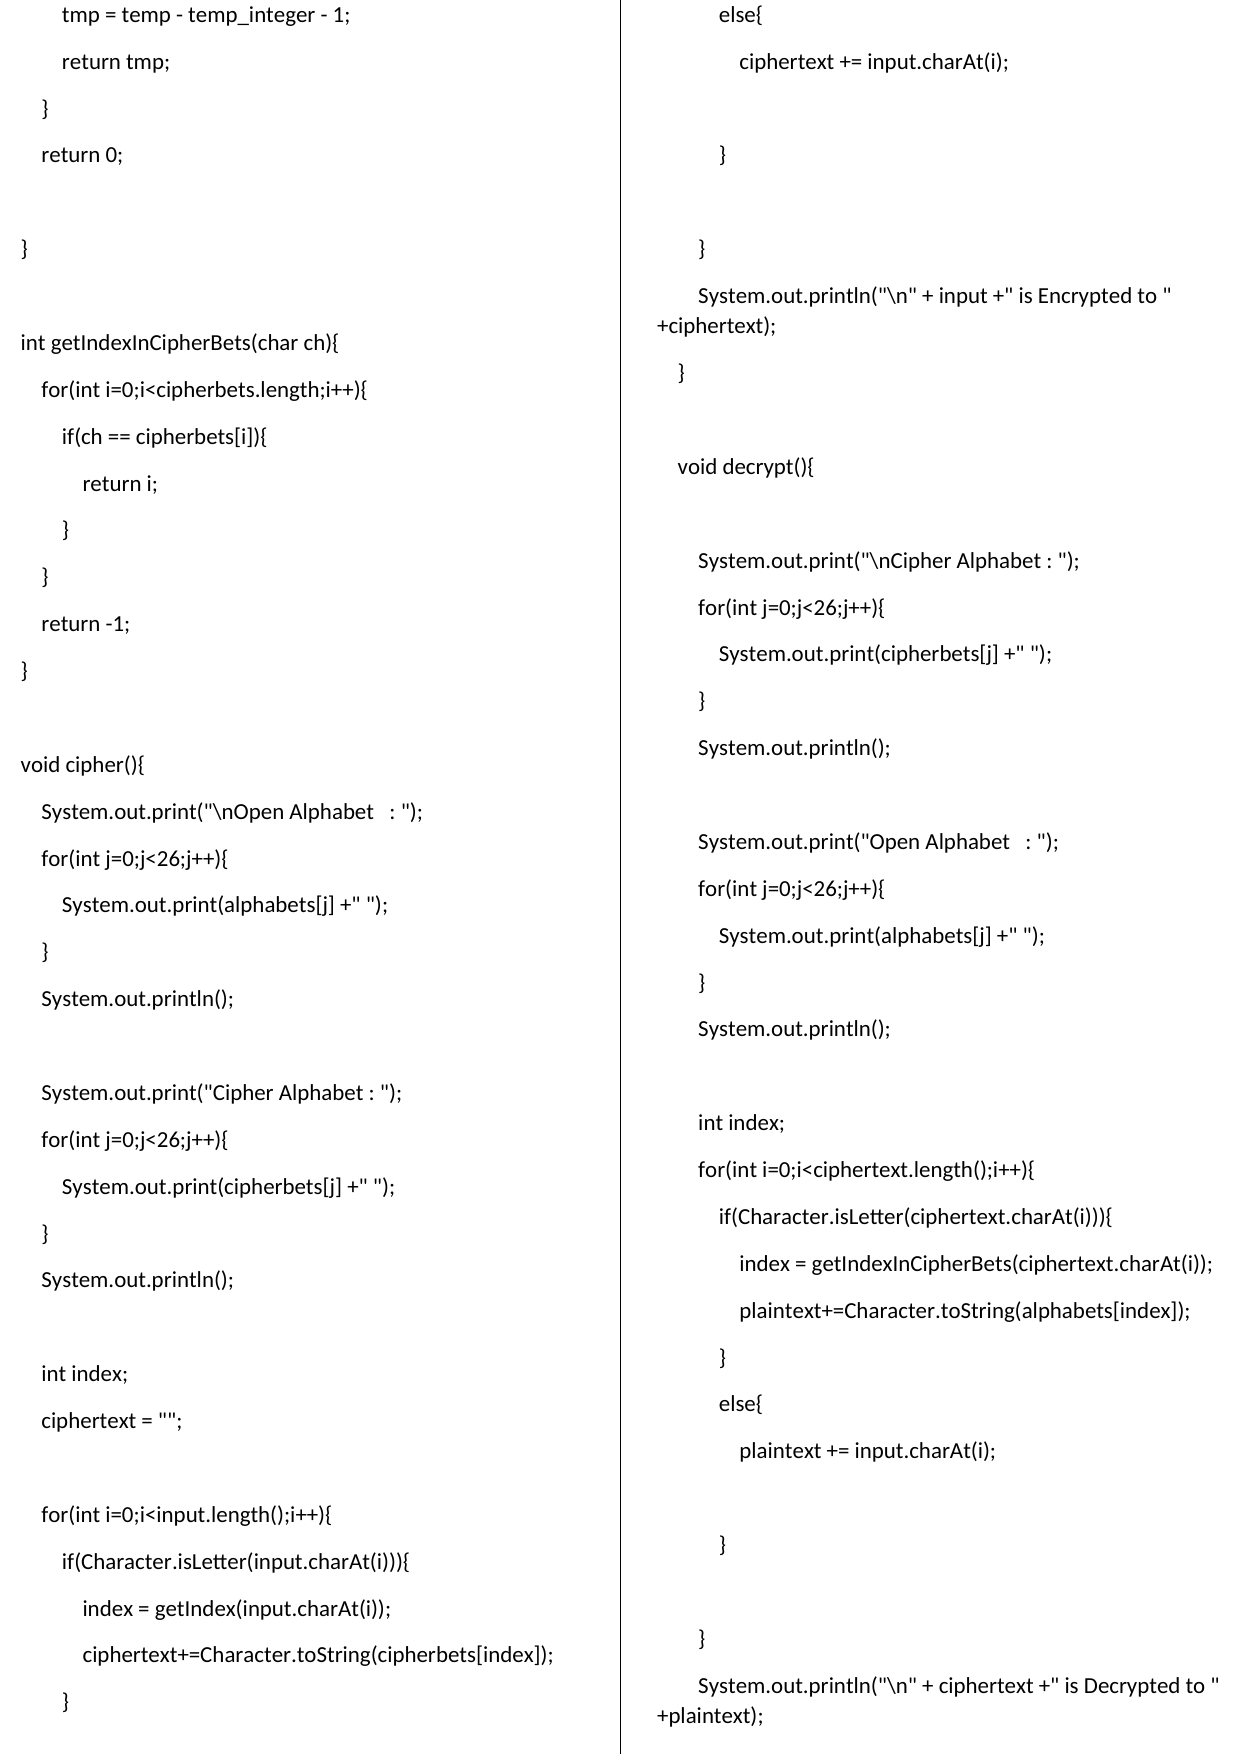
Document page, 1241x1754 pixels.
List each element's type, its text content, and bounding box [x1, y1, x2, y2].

text } [657, 968, 1240, 996]
text } [657, 141, 1240, 169]
text } [657, 686, 1240, 714]
text } [0, 656, 583, 684]
text } [0, 1687, 583, 1716]
text } [657, 1343, 1240, 1371]
text plaintext += input.charAt(i); [657, 1436, 1240, 1464]
text System.out.println(); [657, 1014, 1240, 1043]
text System.out.println(); [0, 1266, 583, 1294]
text int getIndexInCipherBets(char ch){ [0, 328, 583, 356]
text if(Character.isLetter(ciphertext.charAt(i))){ [657, 1202, 1240, 1230]
text } [657, 234, 1240, 262]
text index = getIndex(input.charAt(i)); [0, 1594, 583, 1622]
text return -1; [0, 609, 583, 637]
text return tmp; [0, 47, 583, 75]
text System.out.println("\n" + input +" is Encrypted to " +ciphertext); [657, 281, 1240, 339]
text plaintext+=Character.toString(alphabets[index]); [657, 1296, 1240, 1324]
text void decrypt(){ [657, 452, 1240, 480]
text } [657, 1624, 1240, 1652]
text System.out.print(cipherbets[j] +" "); [657, 639, 1240, 668]
text System.out.println(); [657, 733, 1240, 761]
text int index; [657, 1108, 1240, 1136]
text if(ch == cipherbets[i]){ [0, 422, 583, 450]
text ciphertext+=Character.toString(cipherbets[index]); [0, 1641, 583, 1669]
text System.out.println(); [0, 984, 583, 1012]
text System.out.print("\nCipher Alphabet : "); [657, 546, 1240, 574]
text } [0, 94, 583, 122]
text } [657, 358, 1240, 386]
text index = getIndexInCipherBets(ciphertext.charAt(i)); [657, 1249, 1240, 1277]
text for(int j=0;j<26;j++){ [657, 593, 1240, 621]
text ciphertext = ""; [0, 1406, 583, 1434]
text for(int i=0;i<cipherbets.length;i++){ [0, 375, 583, 403]
text int index; [0, 1359, 583, 1387]
text return i; [0, 469, 583, 497]
text for(int j=0;j<26;j++){ [0, 844, 583, 872]
text System.out.print(alphabets[j] +" "); [0, 891, 583, 919]
text if(Character.isLetter(input.charAt(i))){ [0, 1547, 583, 1575]
text System.out.print("\nOpen Alphabet : "); [0, 797, 583, 825]
text } [0, 937, 583, 966]
text else{ [657, 1389, 1240, 1418]
text ciphertext += input.charAt(i); [657, 47, 1240, 75]
text for(int j=0;j<26;j++){ [0, 1125, 583, 1153]
text System.out.println("\n" + ciphertext +" is Decrypted to " +plaintext); [657, 1671, 1240, 1729]
text } [0, 516, 583, 544]
text System.out.print(alphabets[j] +" "); [657, 921, 1240, 949]
text for(int j=0;j<26;j++){ [657, 874, 1240, 902]
text return 0; [0, 141, 583, 169]
text for(int i=0;i<input.length();i++){ [0, 1500, 583, 1528]
text } [0, 562, 583, 591]
text } [0, 234, 583, 262]
text else{ [657, 0, 1240, 28]
text } [657, 1530, 1240, 1558]
text } [0, 1219, 583, 1247]
text System.out.print(cipherbets[j] +" "); [0, 1172, 583, 1200]
text for(int i=0;i<ciphertext.length();i++){ [657, 1155, 1240, 1183]
text void cipher(){ [0, 750, 583, 778]
text System.out.print("Cipher Alphabet : "); [0, 1078, 583, 1106]
text System.out.print("Open Alphabet : "); [657, 827, 1240, 855]
text tmp = temp - temp_integer - 1; [0, 0, 583, 28]
